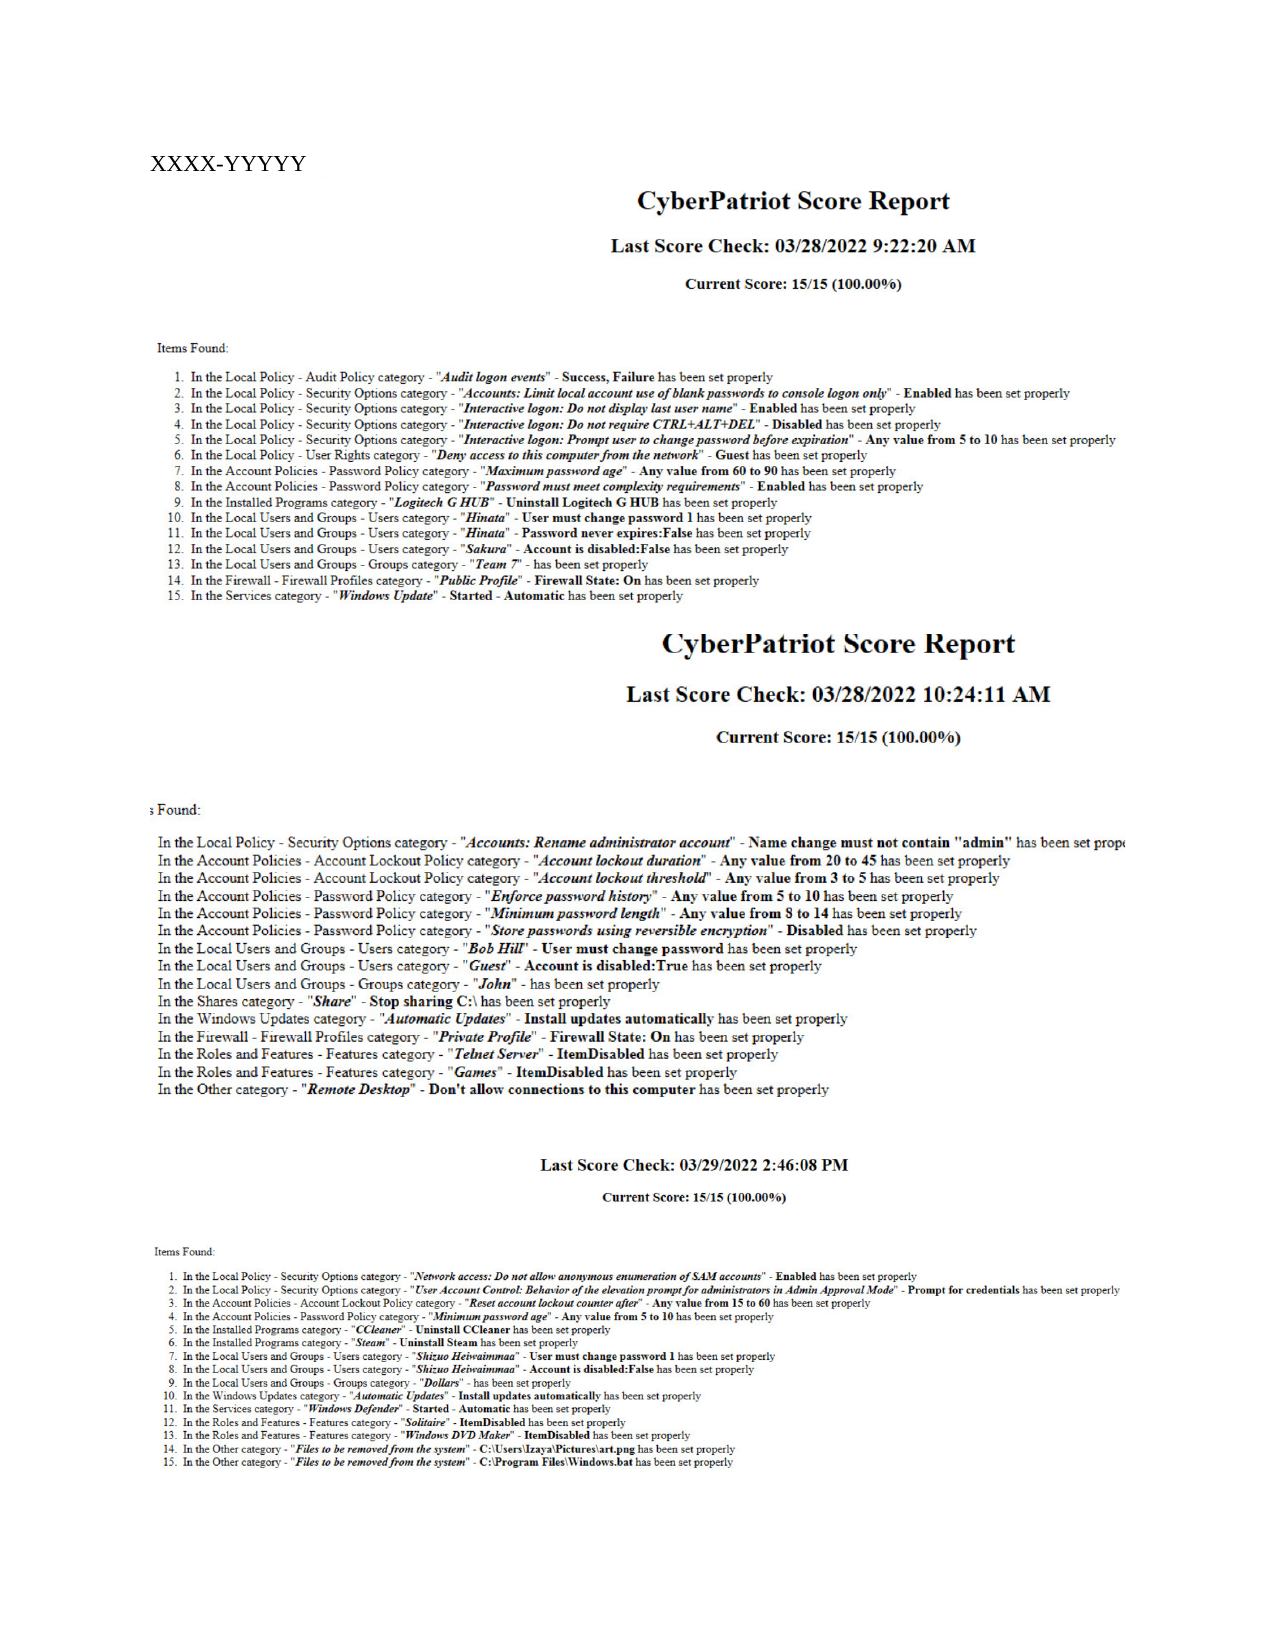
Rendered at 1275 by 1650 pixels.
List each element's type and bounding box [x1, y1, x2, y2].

picture [150, 176, 1125, 1481]
text [150, 150, 1125, 176]
